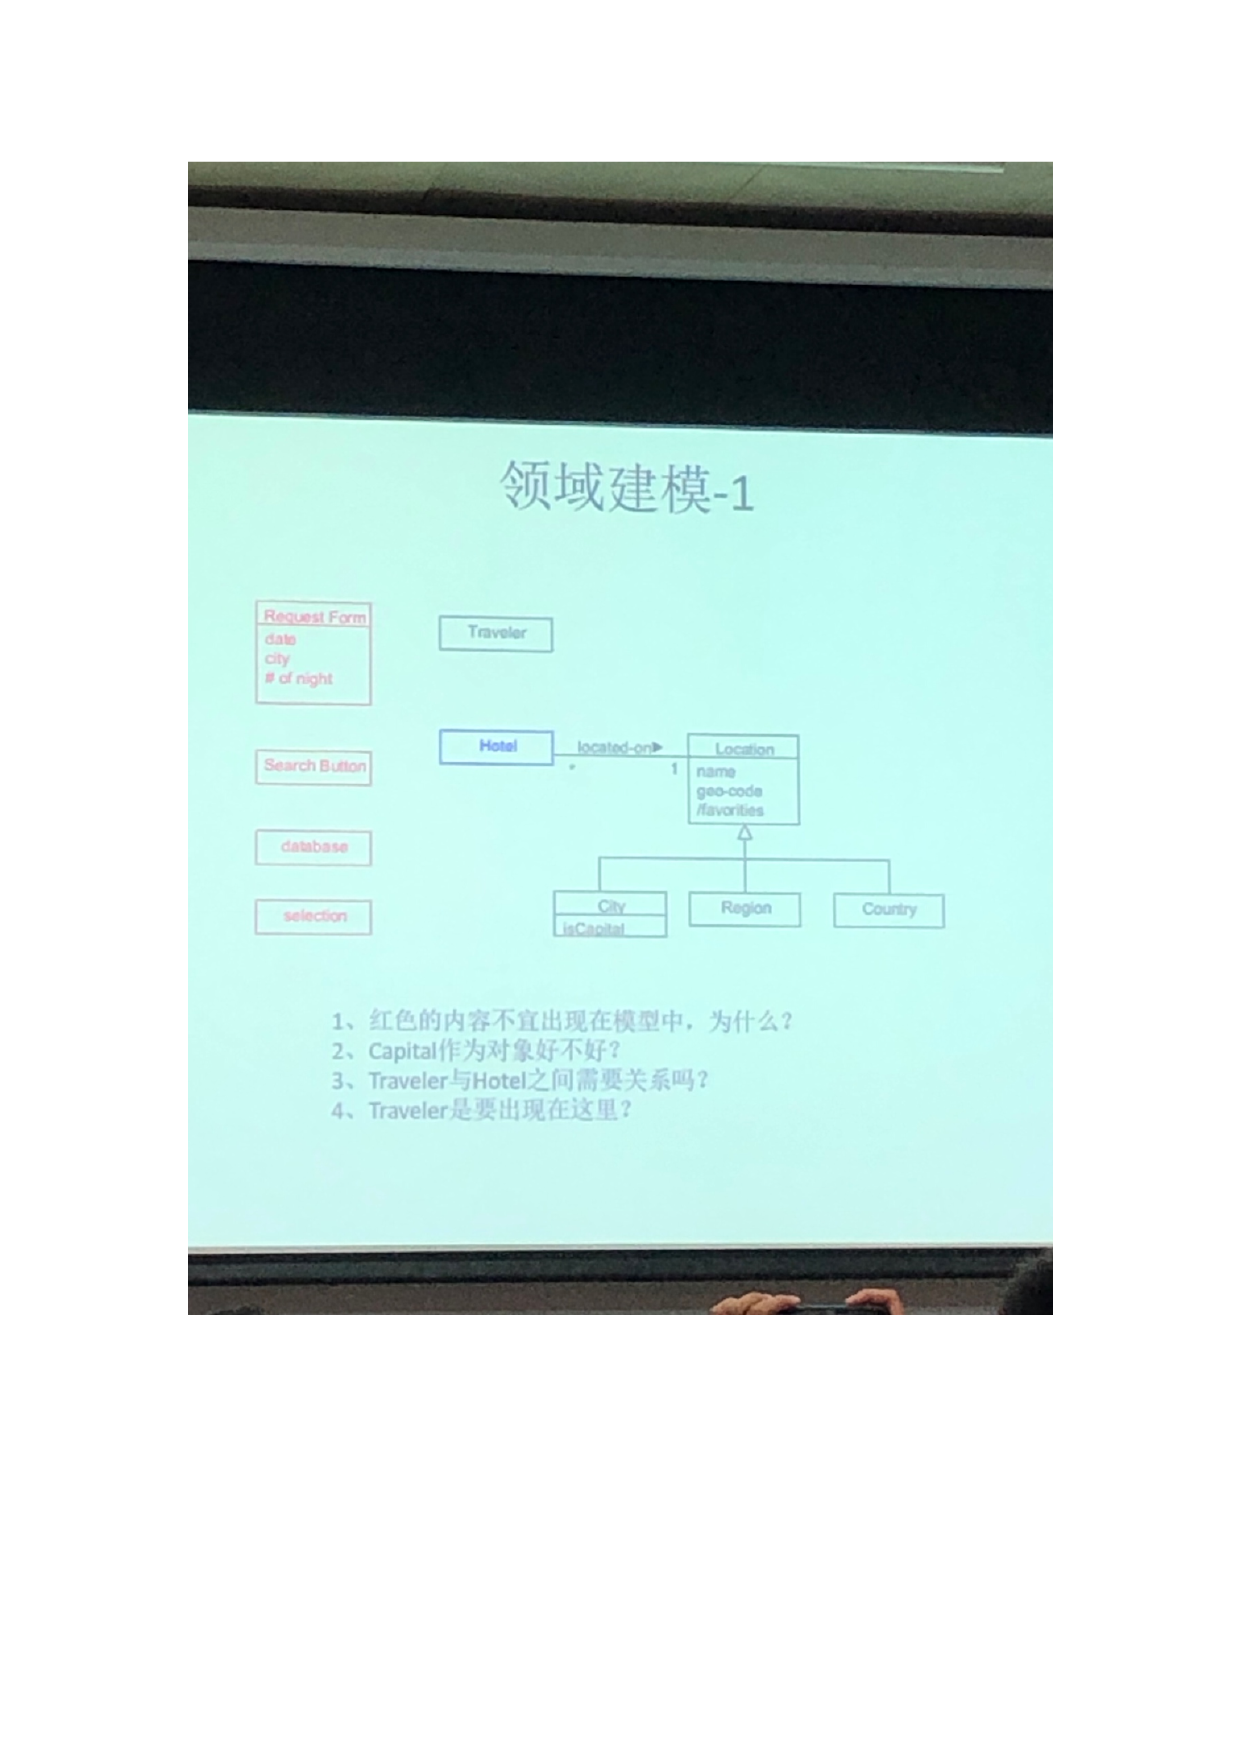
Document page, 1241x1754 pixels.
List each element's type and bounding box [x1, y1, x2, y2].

picture [188, 163, 1053, 1314]
